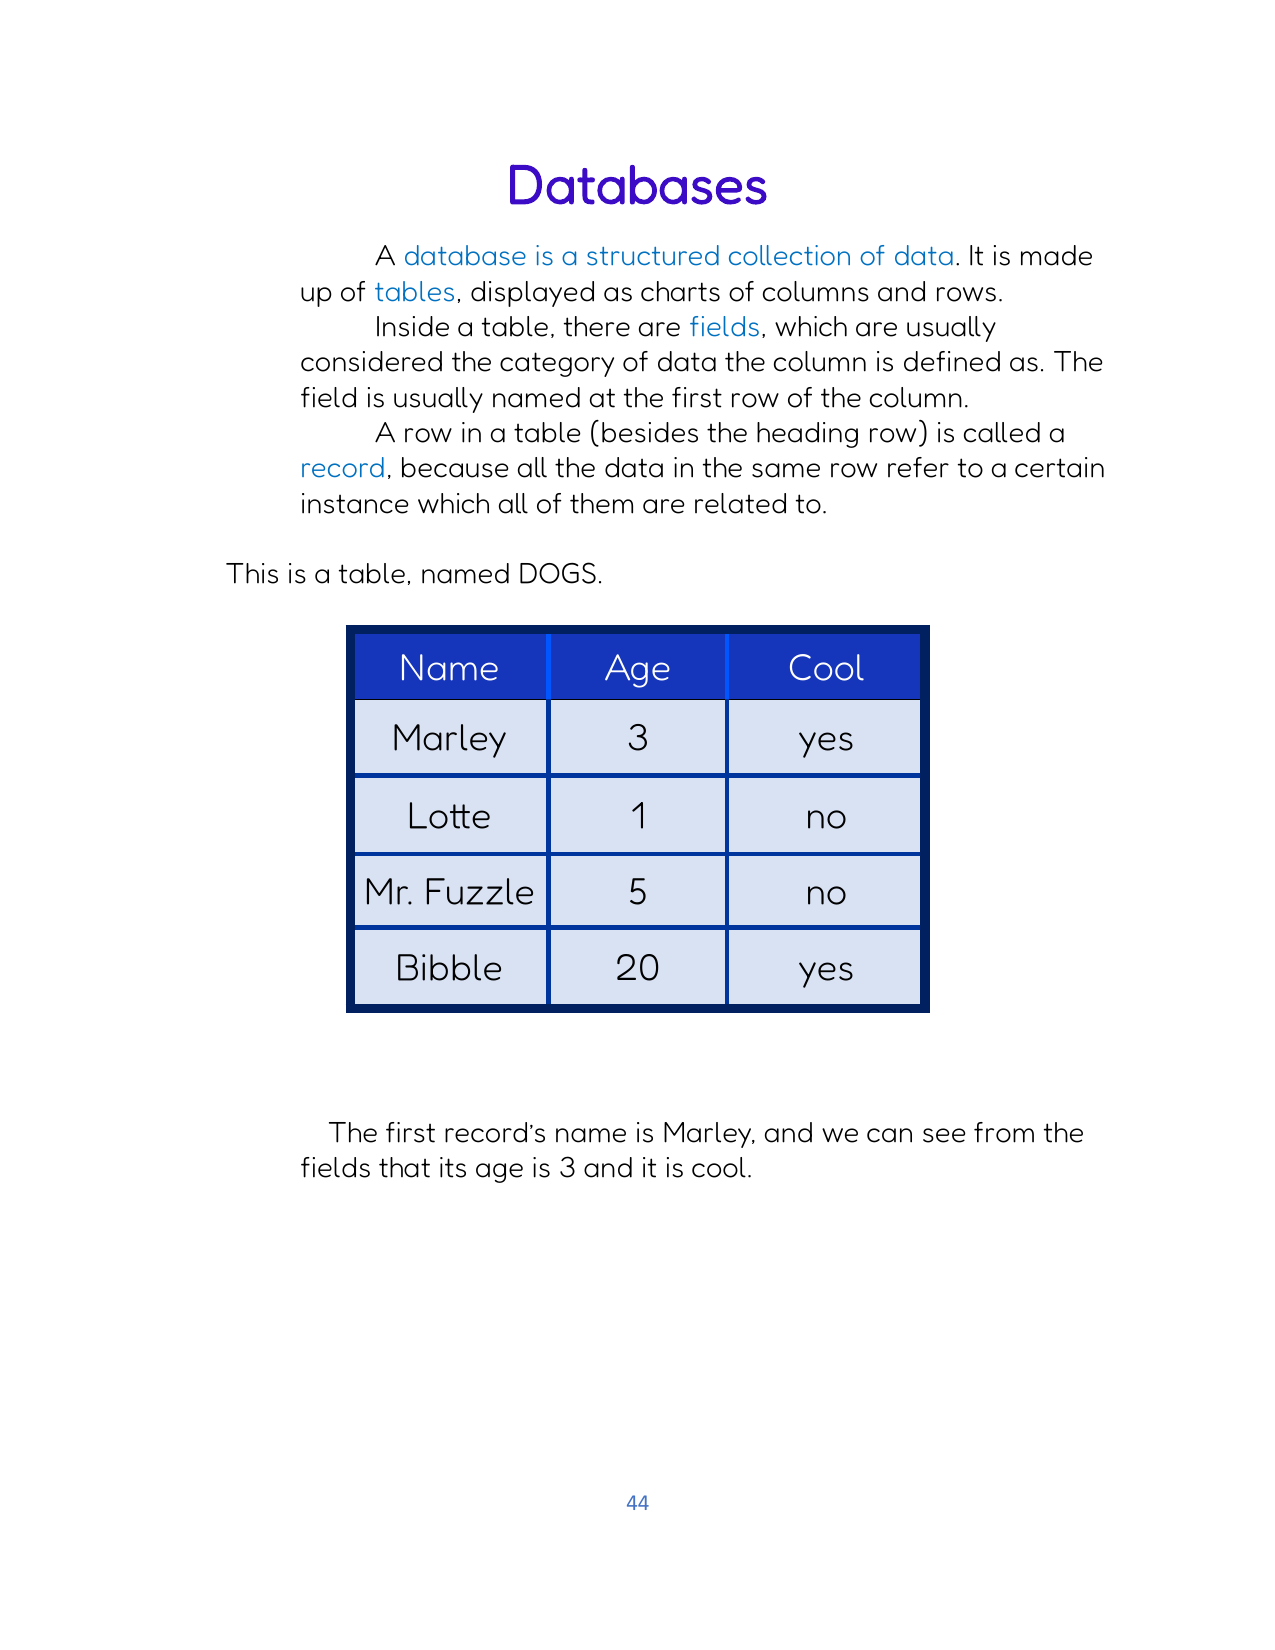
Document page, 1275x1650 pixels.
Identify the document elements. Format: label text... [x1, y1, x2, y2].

table_header Cool [729, 634, 920, 699]
table_cell 1 [551, 778, 725, 851]
table_cell 5 [551, 856, 725, 925]
table_cell no [729, 778, 920, 851]
table_cell Marley [355, 700, 546, 773]
text A row in a table (besides the heading row) is called a record, because all the data in the same row refer to a certain instance which all of them are related to. [300, 414, 1125, 520]
text Inside a table, there are fields, which are usually considered the category of data the column is defined as. The field is usually named at the first row of the column. [300, 308, 1125, 414]
table_cell no [729, 856, 920, 925]
table_cell Lotte [355, 778, 546, 851]
table_cell yes [729, 700, 920, 773]
table_cell Mr. Fuzzle [355, 856, 546, 925]
table_cell 3 [551, 700, 725, 773]
table_header Age [551, 634, 725, 699]
table_cell yes [729, 930, 920, 1004]
text A database is a structured collection of data. It is made up of tables, displayed as charts of columns and rows. [300, 237, 1125, 308]
table_header Name [355, 634, 546, 699]
table_cell 20 [551, 930, 725, 1004]
text This is a table, named DOGS. [150, 555, 1125, 591]
subtitle Databases [150, 150, 1125, 216]
table_cell Bibble [355, 930, 546, 1004]
text The first record’s name is Marley, and we can see from the fields that its age is 3 and it is cool. [300, 1114, 1125, 1185]
